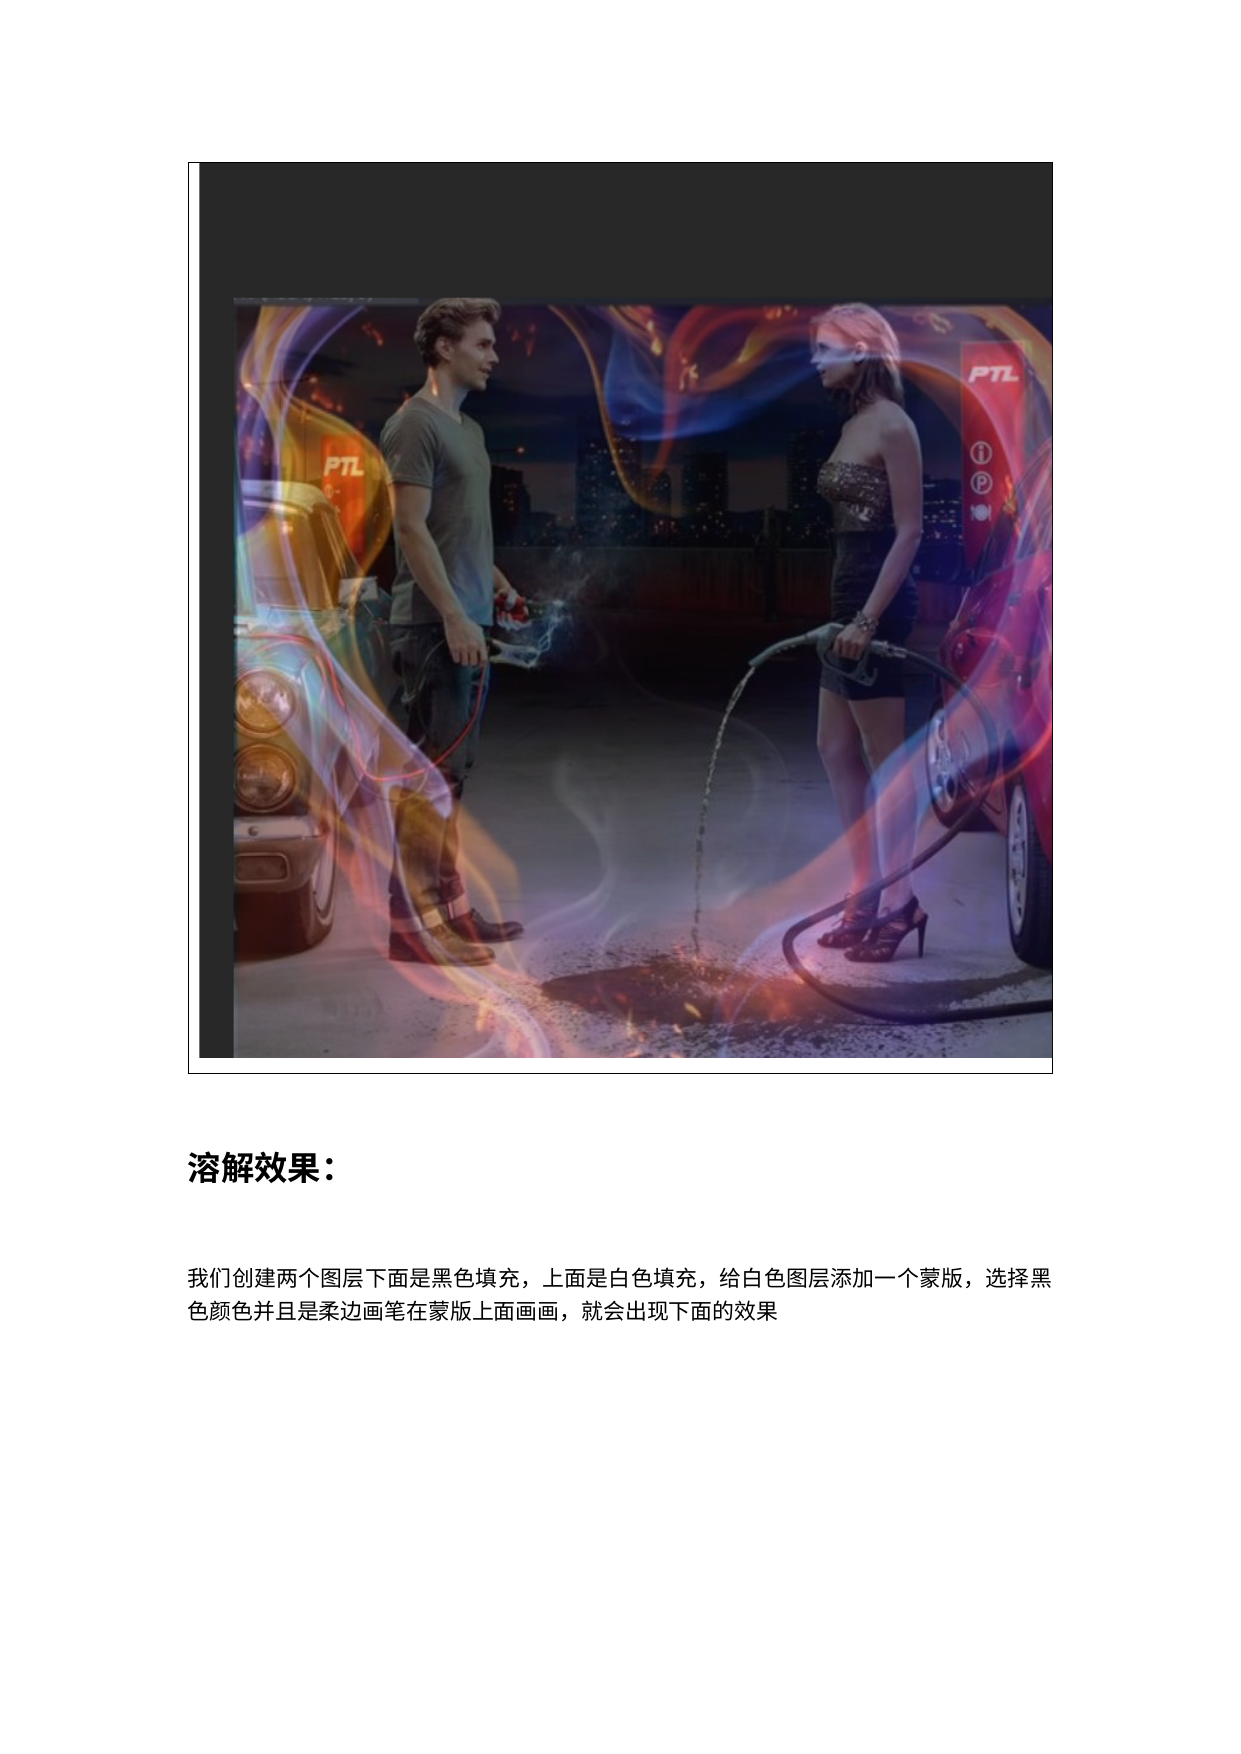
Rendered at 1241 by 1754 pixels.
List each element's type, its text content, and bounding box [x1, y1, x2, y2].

text 我们创建两个图层下面是黑色填充，上面是白色填充，给白色图层添加一个蒙版，选择黑色颜色并且是柔边画笔在蒙版上面画画，就会出现下面的效果 [187, 1261, 1053, 1326]
subtitle 溶解效果： [187, 1134, 1053, 1199]
picture [199, 163, 1053, 1058]
table_header [189, 163, 1052, 1073]
